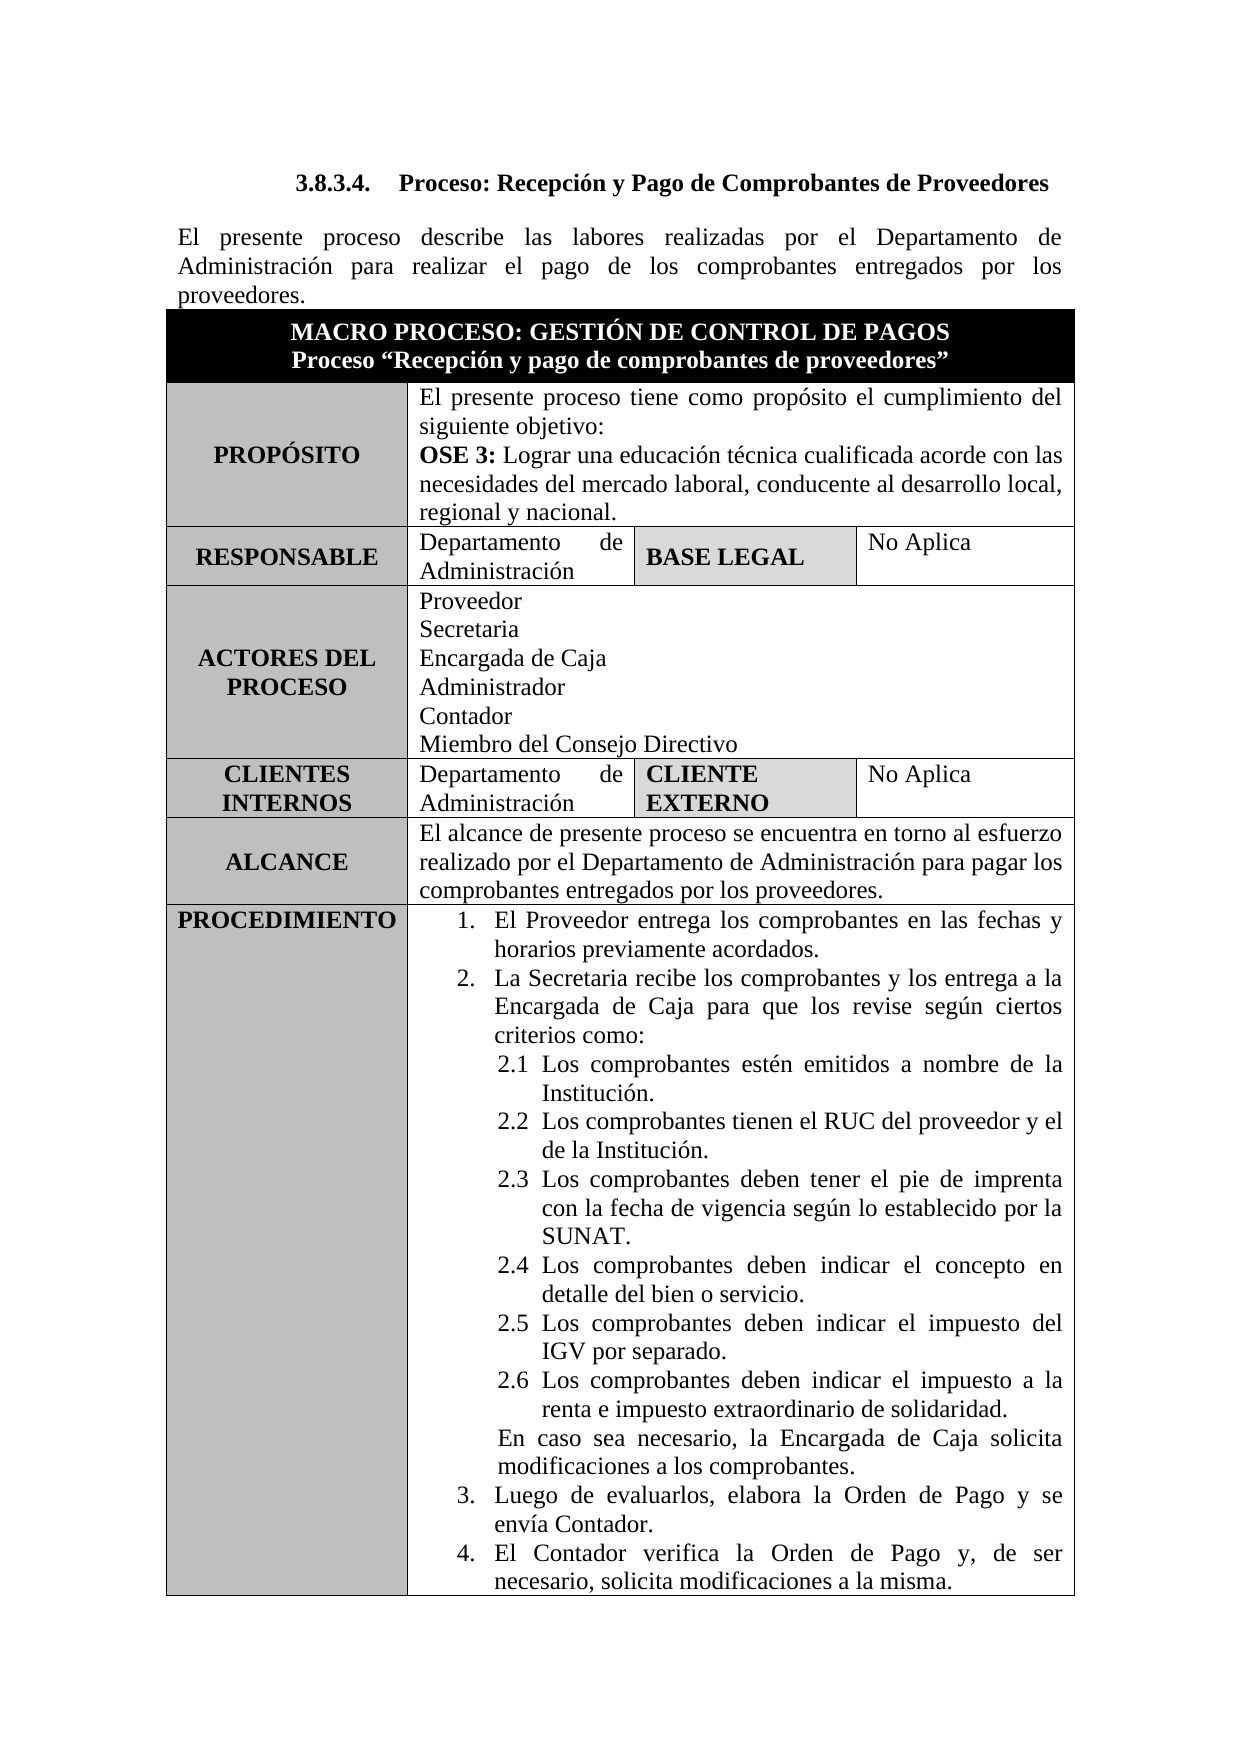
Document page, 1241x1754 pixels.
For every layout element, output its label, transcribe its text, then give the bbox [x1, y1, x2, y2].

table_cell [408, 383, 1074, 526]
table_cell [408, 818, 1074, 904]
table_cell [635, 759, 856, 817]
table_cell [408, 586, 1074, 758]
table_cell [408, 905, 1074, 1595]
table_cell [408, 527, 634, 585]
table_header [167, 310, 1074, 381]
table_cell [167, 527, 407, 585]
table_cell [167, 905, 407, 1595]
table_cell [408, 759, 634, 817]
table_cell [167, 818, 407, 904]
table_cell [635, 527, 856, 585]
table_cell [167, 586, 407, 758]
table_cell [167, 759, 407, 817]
text El presente proceso describe las labores realizadas por el Departamento de Administración para realizar el pago de los comprobantes entregados por los proveedores. [177, 222, 1063, 308]
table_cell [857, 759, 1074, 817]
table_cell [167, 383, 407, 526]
subtitle Proceso: Recepción y Pago de Comprobantes de Proveedores [295, 168, 1063, 197]
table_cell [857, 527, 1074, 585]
